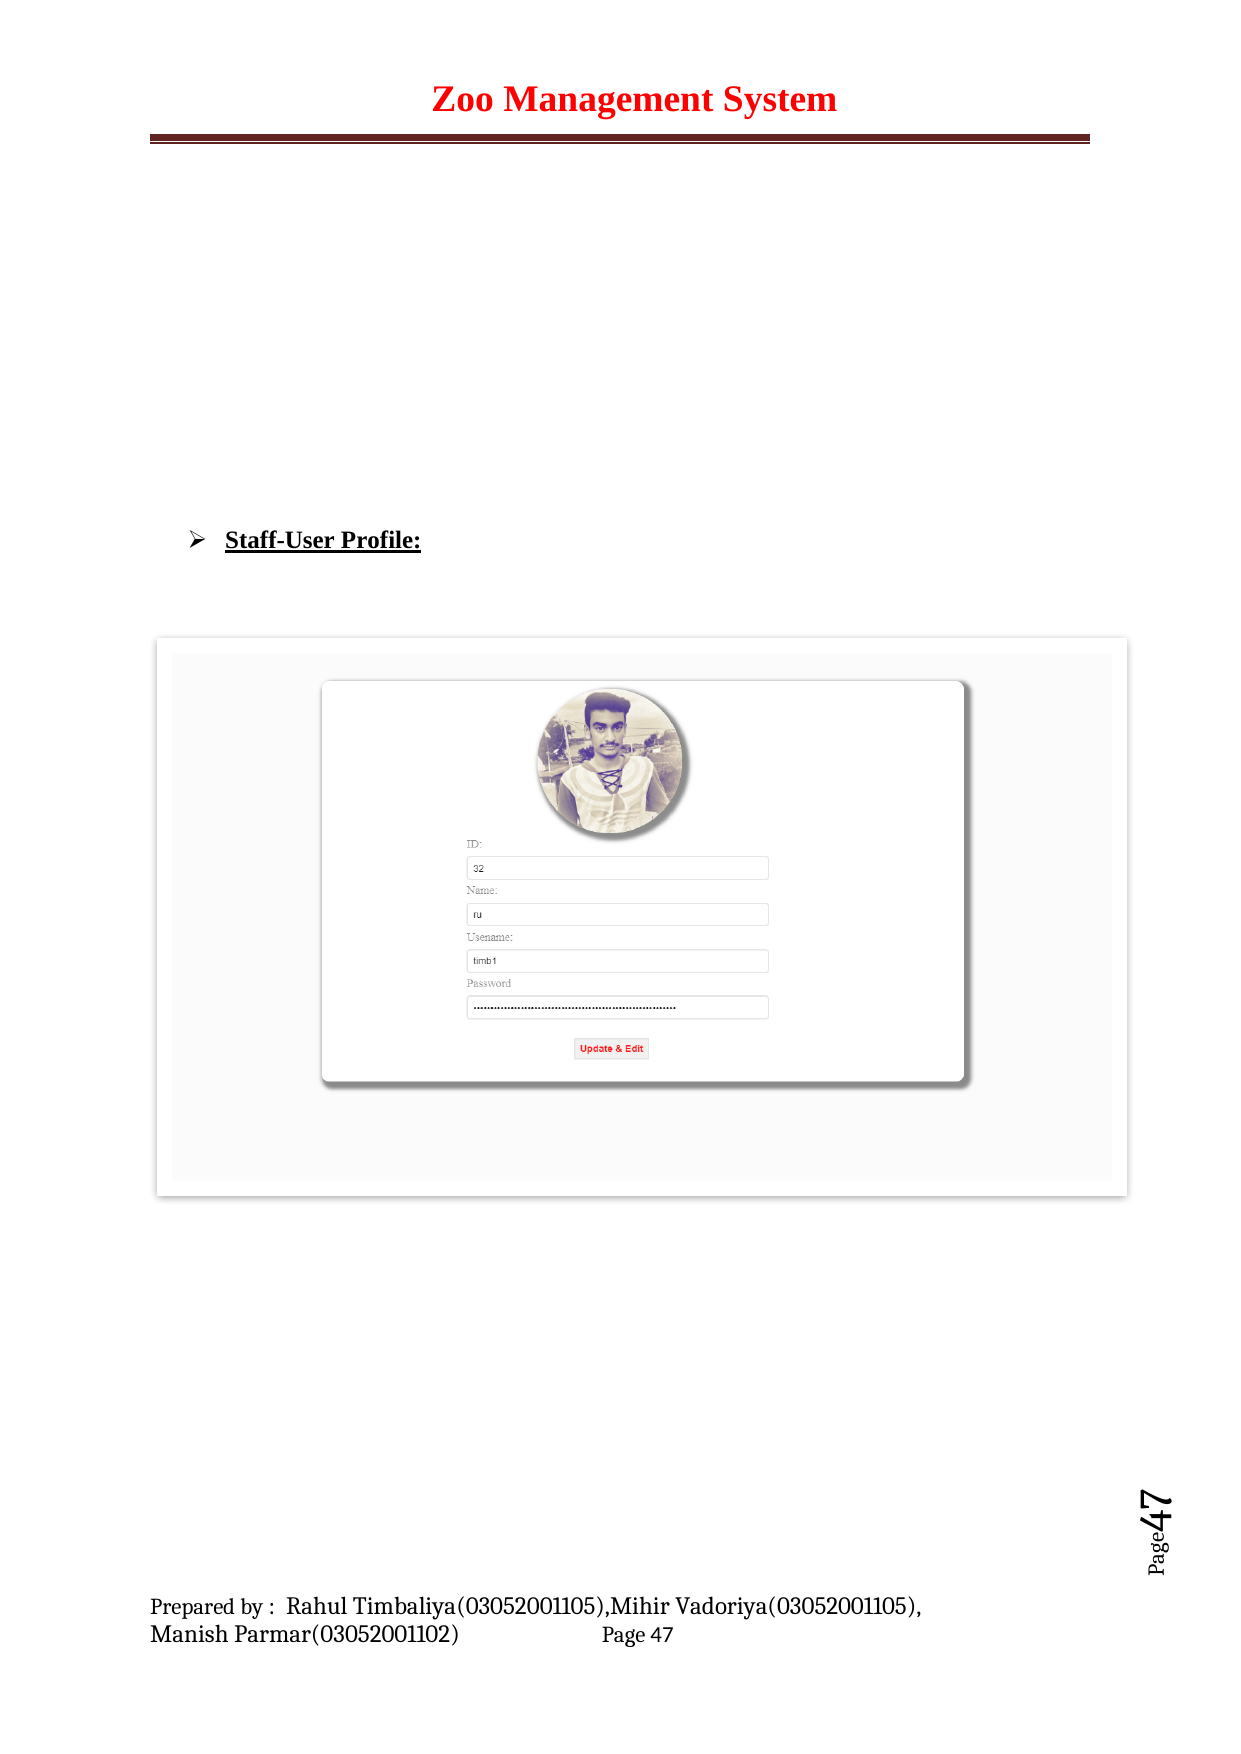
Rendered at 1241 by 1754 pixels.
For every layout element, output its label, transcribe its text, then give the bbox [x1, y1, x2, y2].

subtitle Staff-User Profile: [187, 525, 1090, 554]
picture [172, 653, 1112, 1181]
